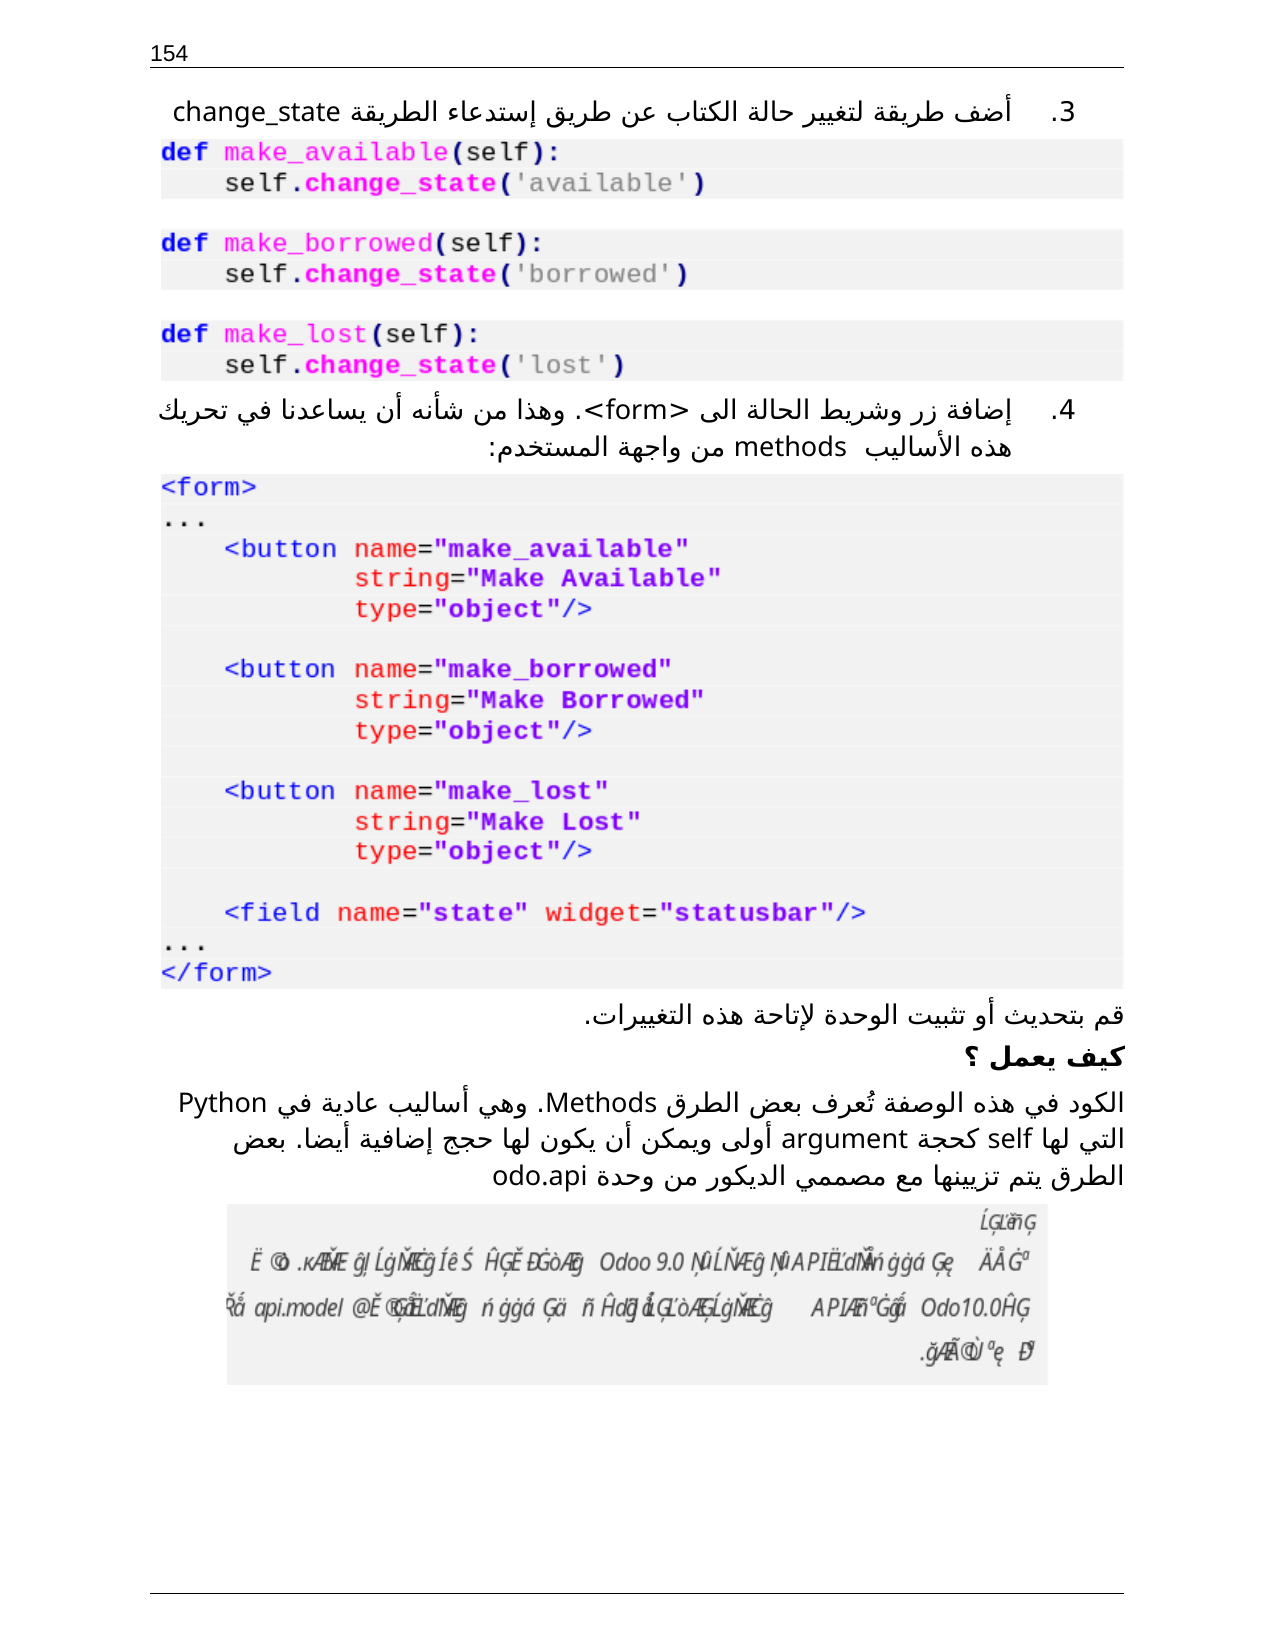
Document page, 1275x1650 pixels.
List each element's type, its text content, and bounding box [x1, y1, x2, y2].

text الكود في هذه الوصفة تُعرف بعض الطرق Methods. وهي أساليب عادية في Python التي لها self كحجة argument أولى ويمكن أن يكون لها حجج إضافية أيضا. بعض الطرق يتم تزيينها مع مصممي الديكور من وحدة odo.api [150, 1083, 1125, 1194]
text قم بتحديث أو تثبيت الوحدة لإتاحة هذه التغييرات. [150, 999, 1125, 1031]
list إضافة زر وشريط الحالة الى <form>. وهذا من شأنه أن يساعدنا في تحريك هذه الأساليب methods من واجهة المستخدم: [150, 391, 1050, 464]
list أضف طريقة لتغيير حالة الكتاب عن طريق إستدعاء الطريقة change_state [150, 92, 1050, 129]
text كيف يعمل ؟ [150, 1041, 1125, 1073]
